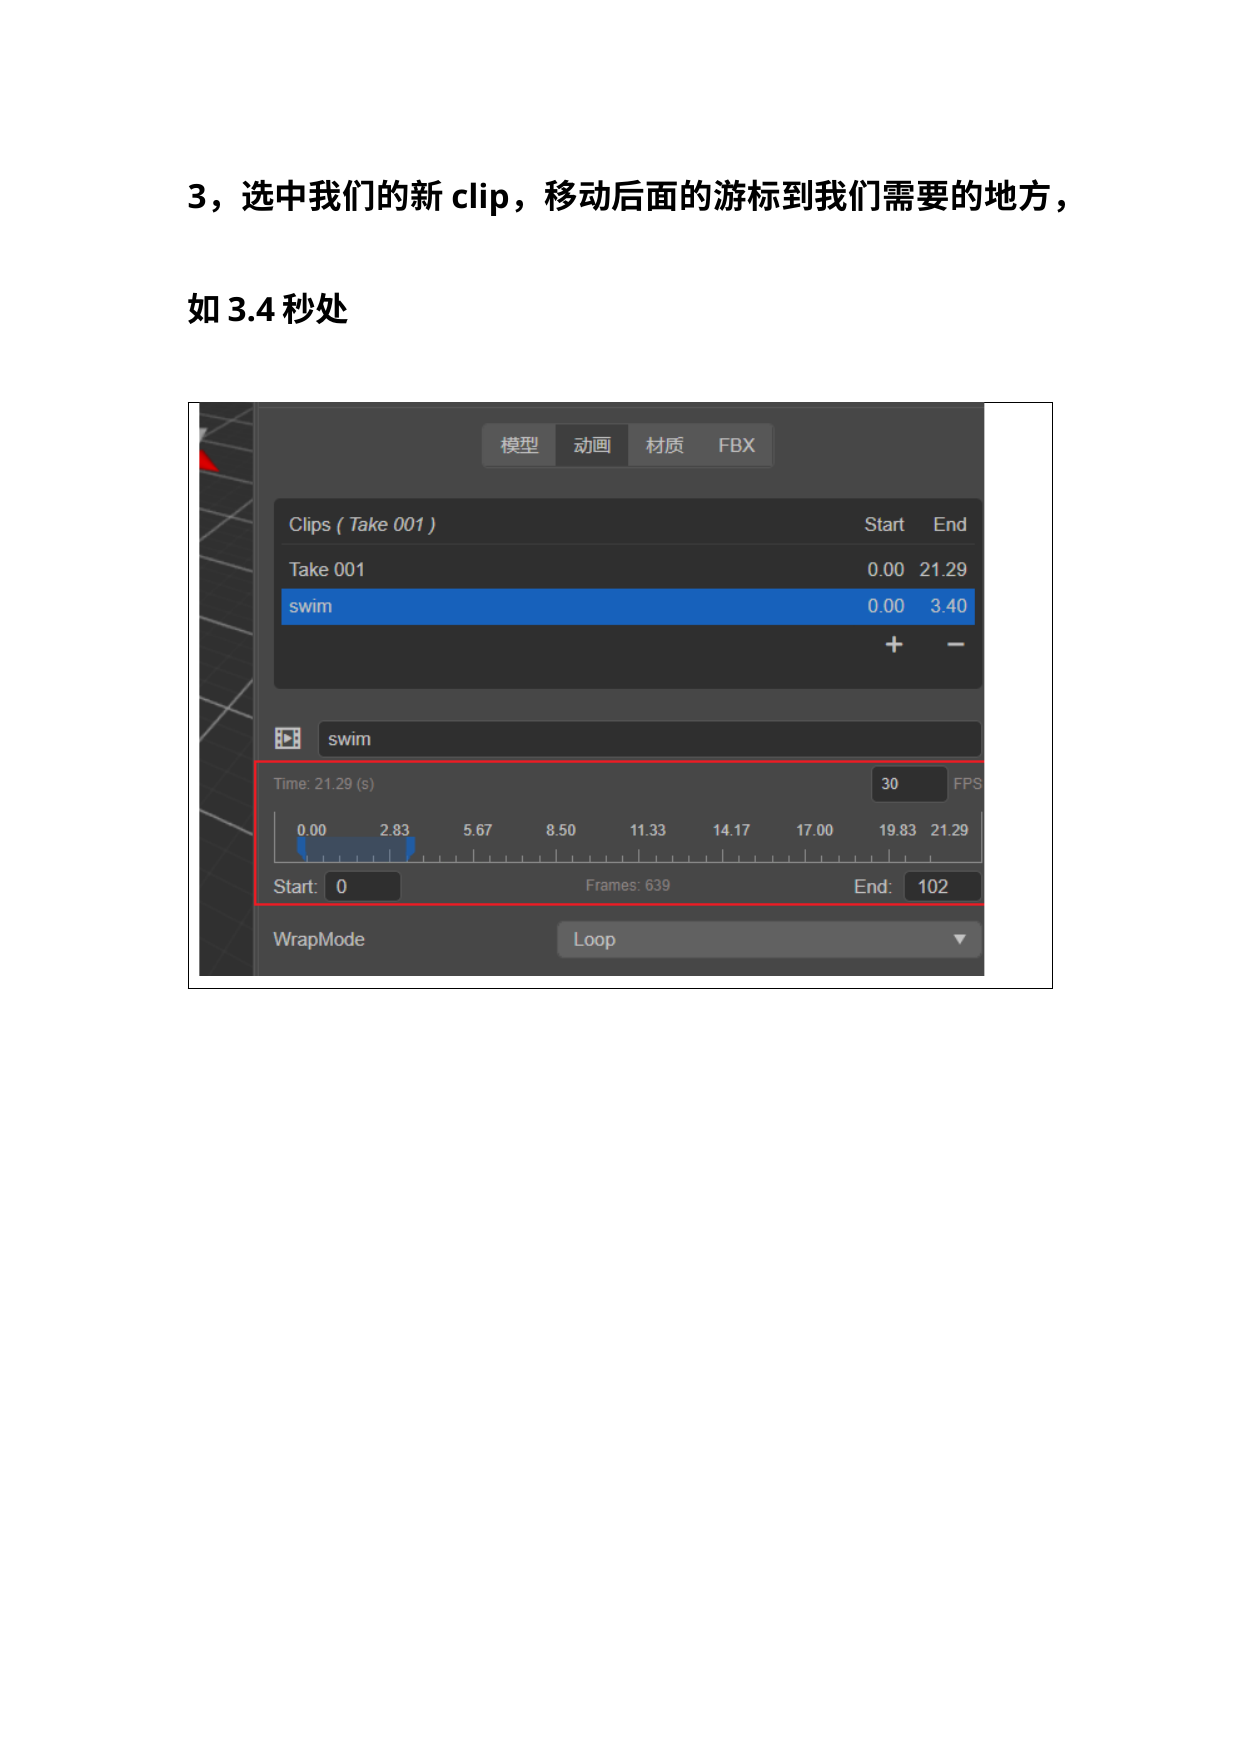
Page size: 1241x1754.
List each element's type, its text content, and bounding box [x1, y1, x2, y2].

table_header [189, 403, 1052, 988]
picture [199, 402, 985, 976]
subtitle 3，选中我们的新clip，移动后面的游标到我们需要的地方，如3.4秒处 [187, 162, 1053, 339]
